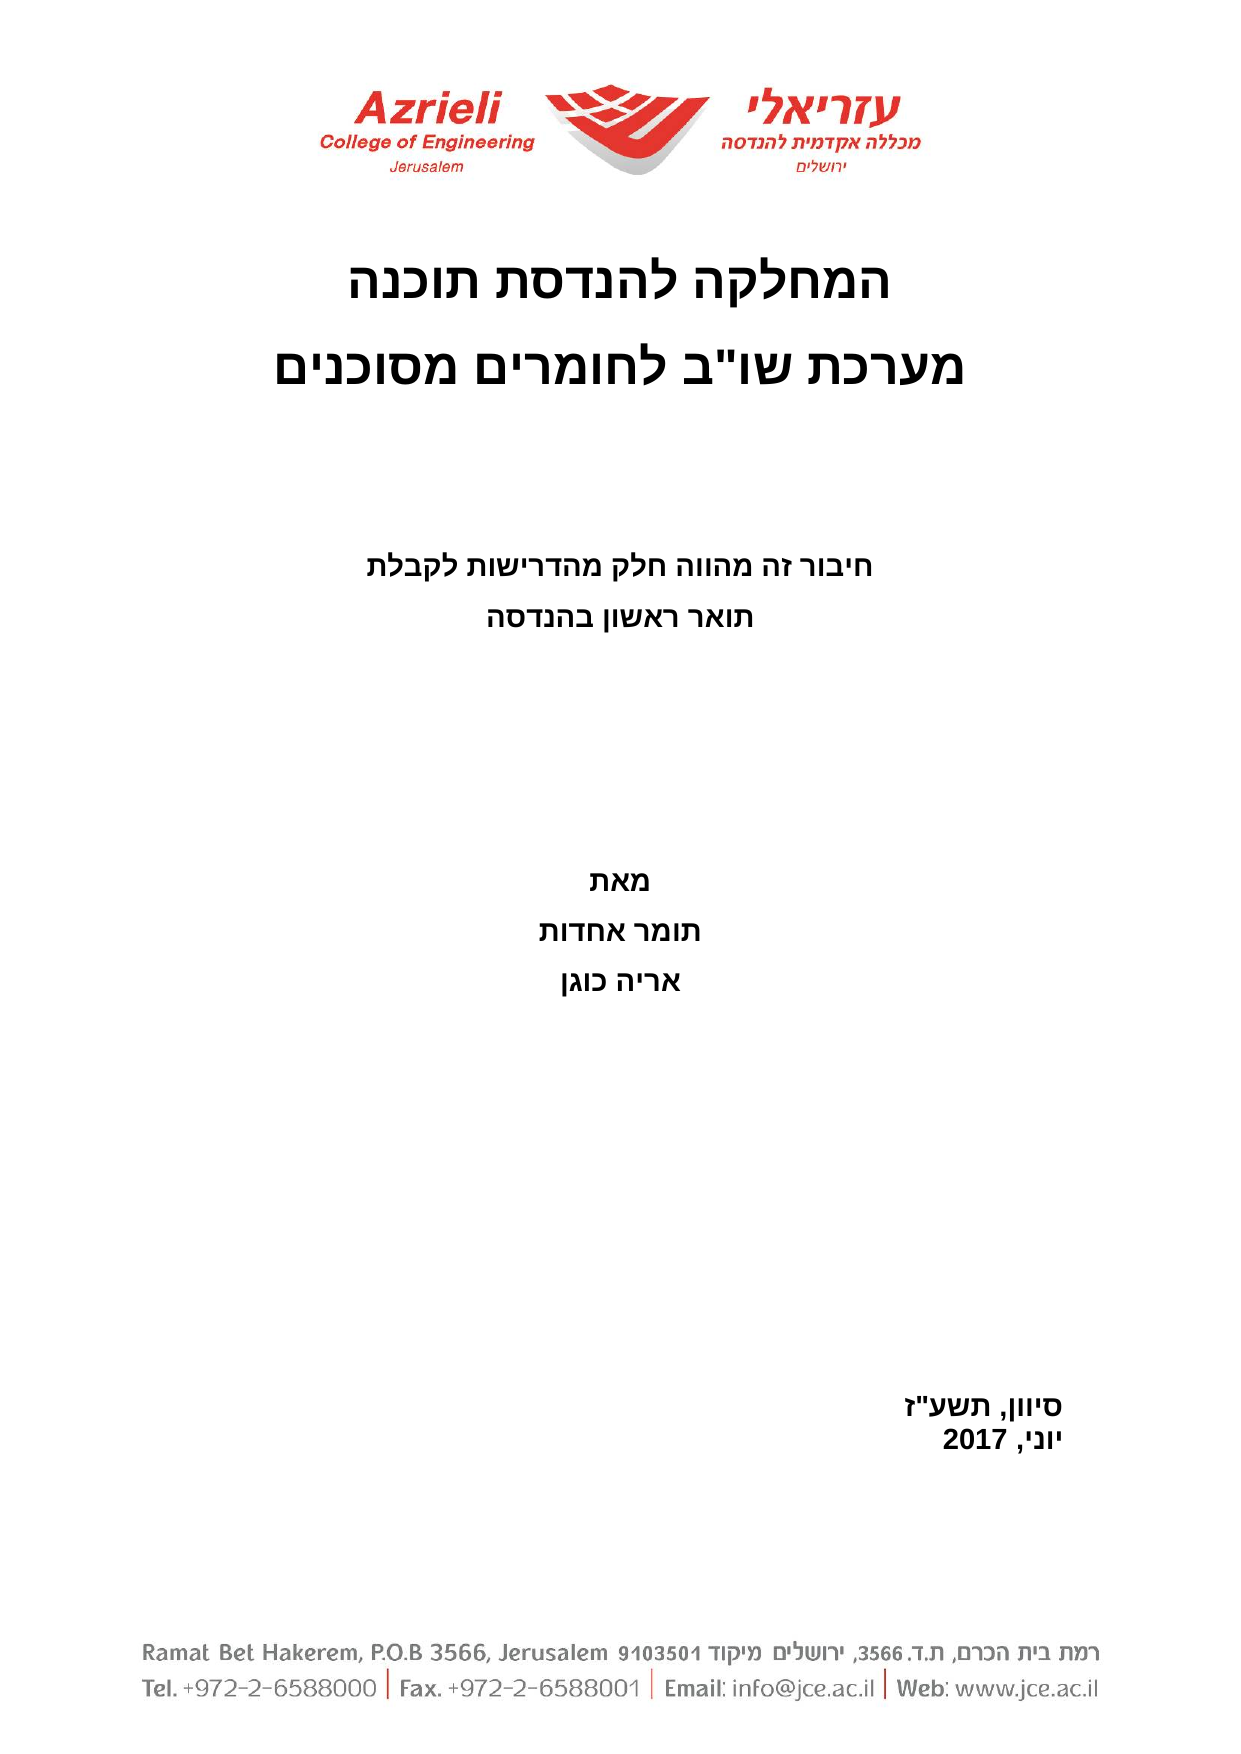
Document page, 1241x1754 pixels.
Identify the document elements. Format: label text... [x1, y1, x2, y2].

text תומר אחדות [177, 914, 1063, 948]
text חיבור זה מהווה חלק מהדרישות לקבלת [177, 549, 1063, 583]
text המחלקה להנדסת תוכנה [177, 251, 1063, 308]
text אריה כוגן [177, 964, 1063, 998]
picture [42, 22, 1199, 200]
picture [107, 1622, 1133, 1731]
text מערכת שו"ב לחומרים מסוכנים [177, 337, 1063, 395]
text סיוון, תשע"ז יוני, 2017 [177, 1389, 1063, 1456]
text תואר ראשון בהנדסה [177, 600, 1063, 633]
text מאת [177, 864, 1063, 897]
